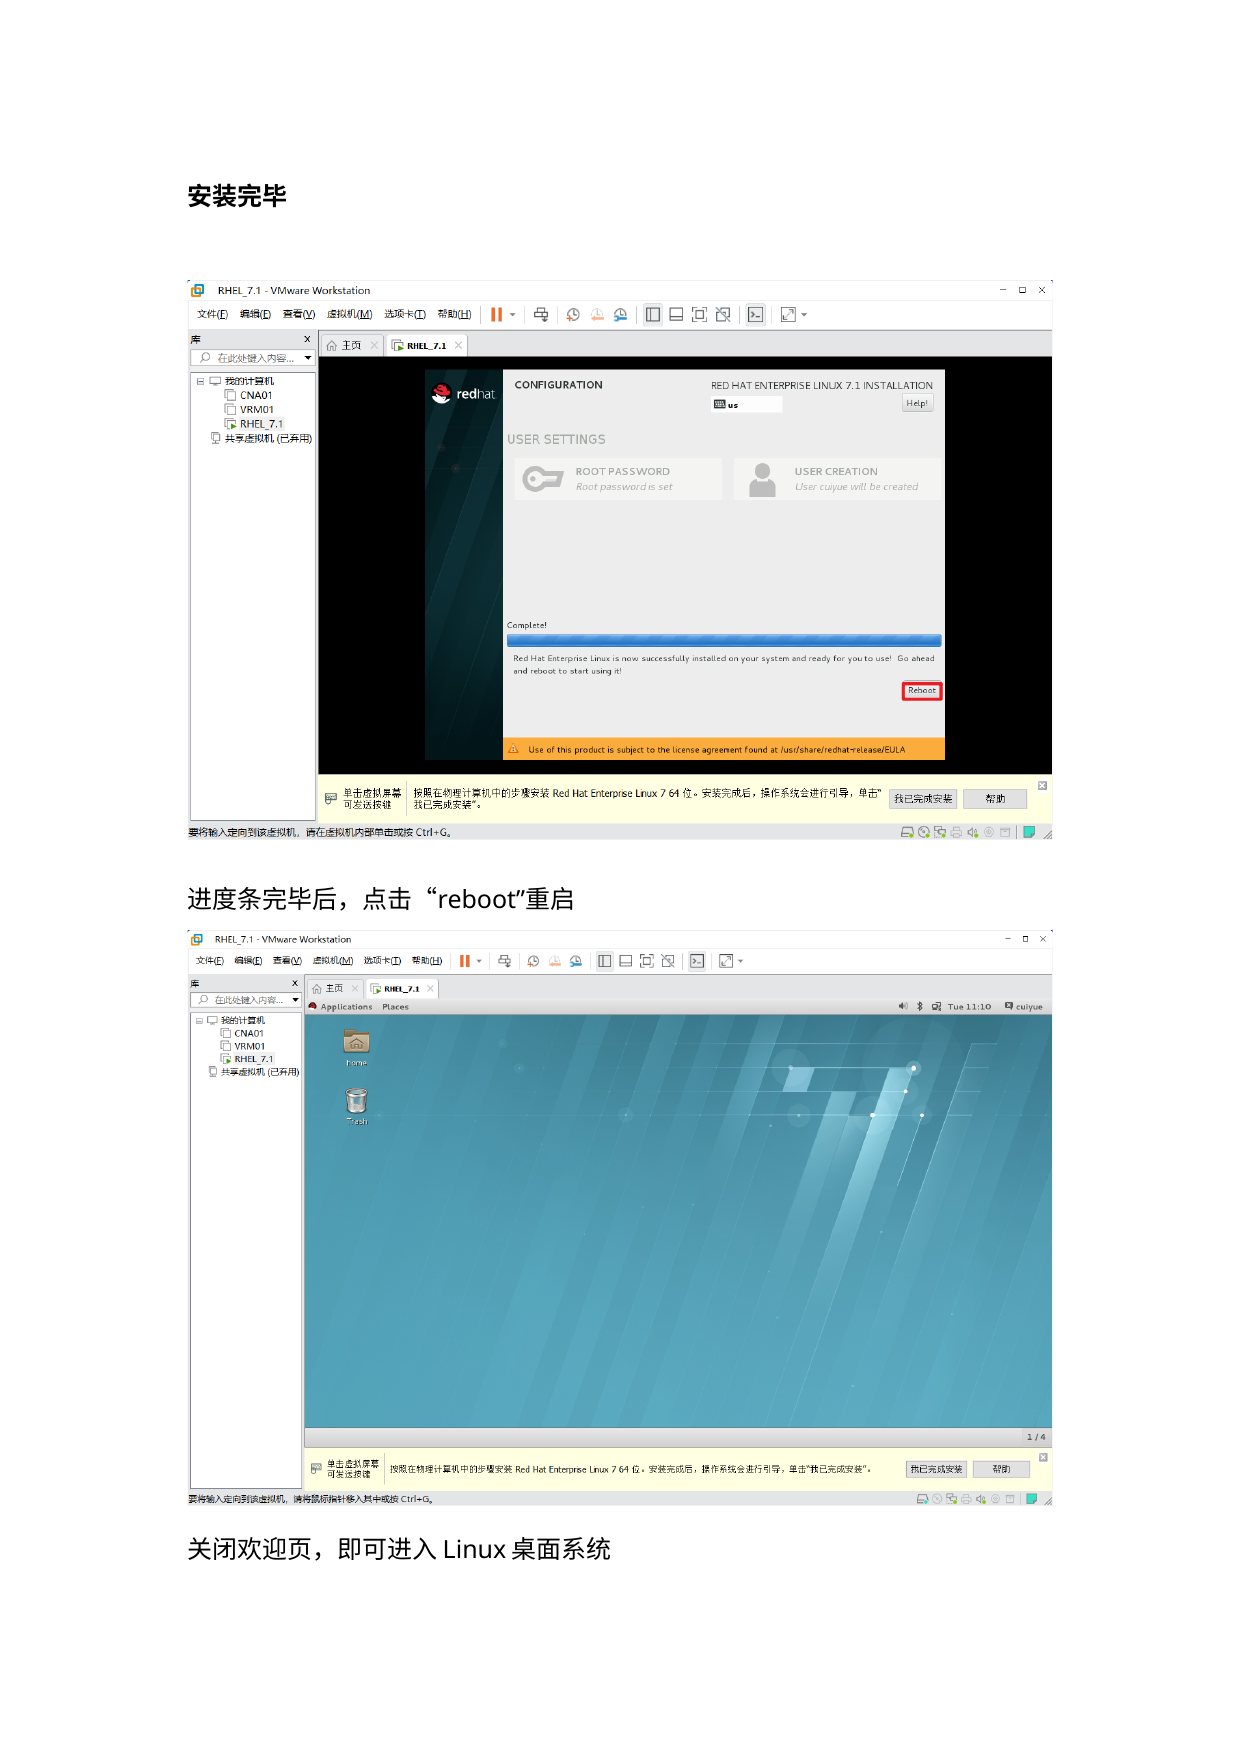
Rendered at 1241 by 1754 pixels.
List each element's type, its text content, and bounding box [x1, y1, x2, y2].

text 进度条完毕后，点击“reboot”重启 [187, 866, 1053, 930]
picture [187, 930, 1053, 1506]
text 关闭欢迎页，即可进入Linux桌面系统 [187, 1516, 1053, 1581]
subtitle 安装完毕 [187, 162, 1053, 227]
picture [187, 280, 1053, 840]
